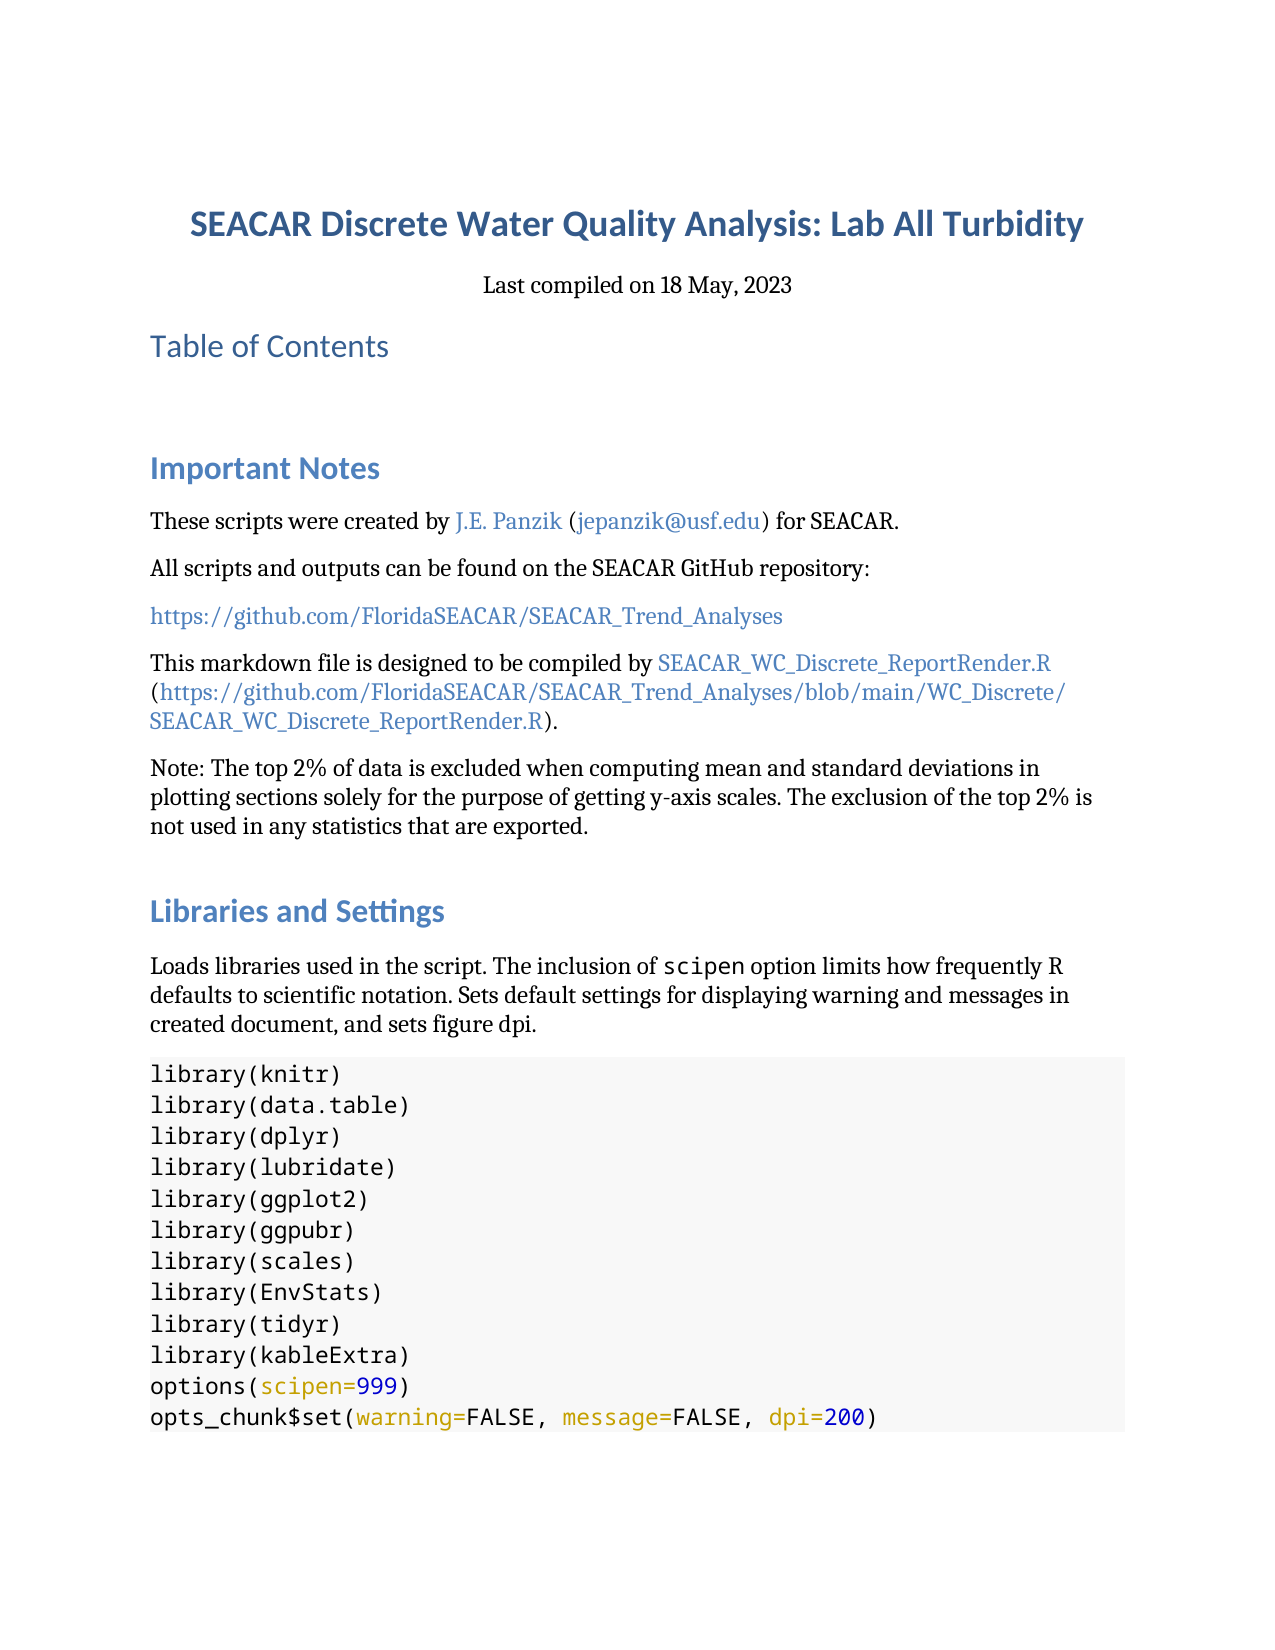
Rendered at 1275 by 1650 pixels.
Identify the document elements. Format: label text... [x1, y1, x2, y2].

text https://github.com/FloridaSEACAR/SEACAR_Trend_Analyses [150, 602, 1125, 631]
subtitle Important Notes [150, 447, 1125, 488]
text Note: The top 2% of data is excluded when computing mean and standard deviations in plotting sections solely for the purpose of getting y-axis scales. The exclusion of the top 2% is not used in any statistics that are exported. [150, 754, 1125, 841]
text library(knitr) library(data.table) library(dplyr) library(lubridate) library(ggplot2) library(ggpubr) library(scales) library(EnvStats) library(tidyr) library(kableExtra) options(scipen=999) opts_chunk$set(warning=FALSE, message=FALSE, dpi=200) [150, 1057, 1125, 1432]
text This markdown file is designed to be compiled by SEACAR_WC_Discrete_ReportRender.R (https://github.com/FloridaSEACAR/SEACAR_Trend_Analyses/blob/main/WC_Discrete/SEACAR_WC_Discrete_ReportRender.R). [150, 649, 1125, 736]
title SEACAR Discrete Water Quality Analysis: Lab All Turbidity [150, 200, 1125, 246]
text Last compiled on 18 May, 2023 [150, 271, 1125, 299]
subtitle Libraries and Settings [150, 891, 1125, 931]
text Loads libraries used in the script. The inclusion of scipen option limits how frequently R defaults to scientific notation. Sets default settings for displaying warning and messages in created document, and sets figure dpi. [150, 950, 1125, 1039]
text These scripts were created by J.E. Panzik (jepanzik@usf.edu) for SEACAR. [150, 507, 1125, 536]
text All scripts and outputs can be found on the SEACAR GitHub repository: [150, 554, 1125, 583]
